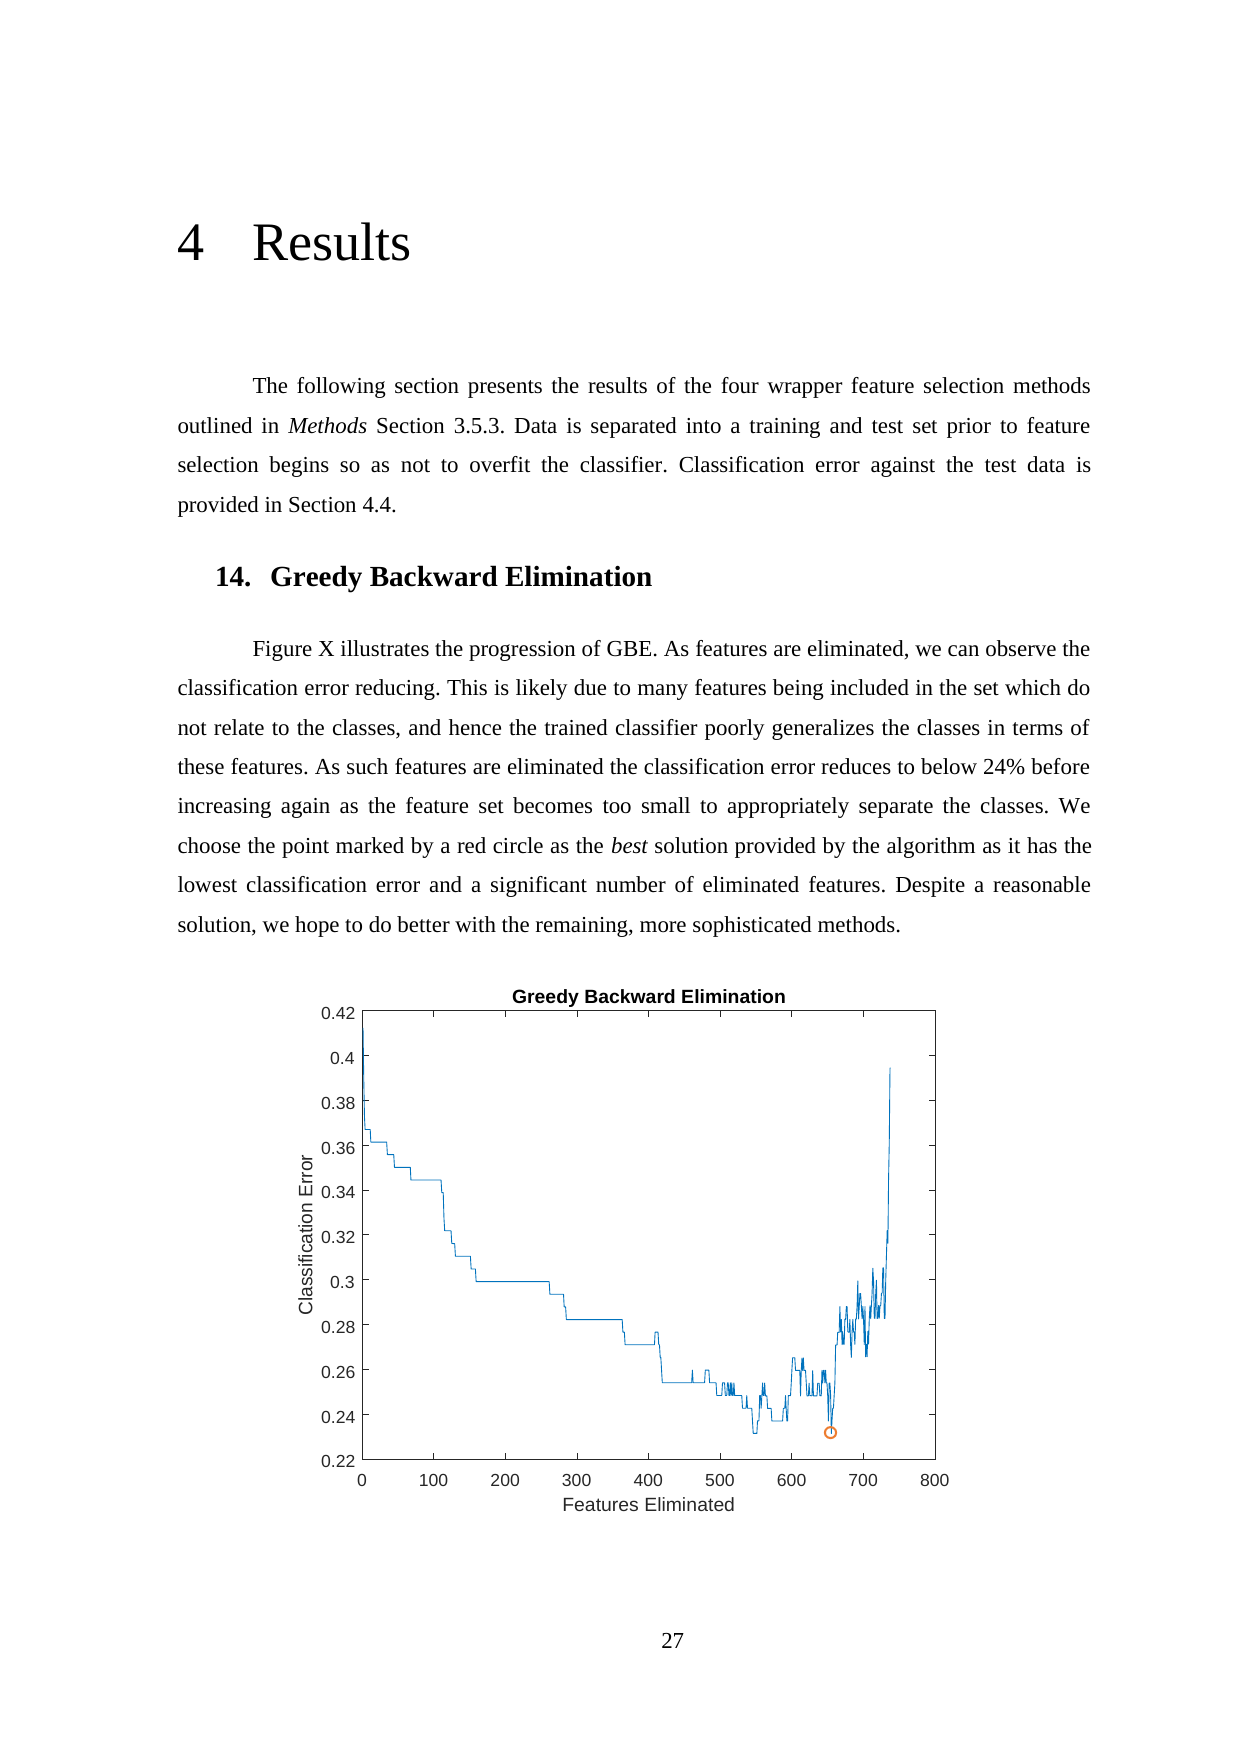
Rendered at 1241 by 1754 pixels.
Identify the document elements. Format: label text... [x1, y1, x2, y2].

text Figure X illustrates the progression of GBE. As features are eliminated, we can observe the classification error reducing. This is likely due to many features being included in the set which do not relate to the classes, and hence the trained classifier poorly generalizes the classes in terms of these features. As such features are eliminated the classification error reduces to below 24% before increasing again as the feature set becomes too small to appropriately separate the classes. We choose the point marked by a red circle as the best solution provided by the algorithm as it has the lowest classification error and a significant number of eliminated features. Despite a reasonable solution, we hope to do better with the remaining, more sophisticated methods. [177, 635, 1092, 937]
text The following section presents the results of the four wrapper feature selection methods outlined in Methods Section 3.5.3. Data is separated into a training and test set prior to feature selection begins so as not to overfit the classifier. Classification error against the test data is provided in Section 4.4. [177, 372, 1092, 517]
subtitle Results [177, 210, 1092, 272]
subtitle Greedy Backward Elimination [215, 559, 1092, 593]
